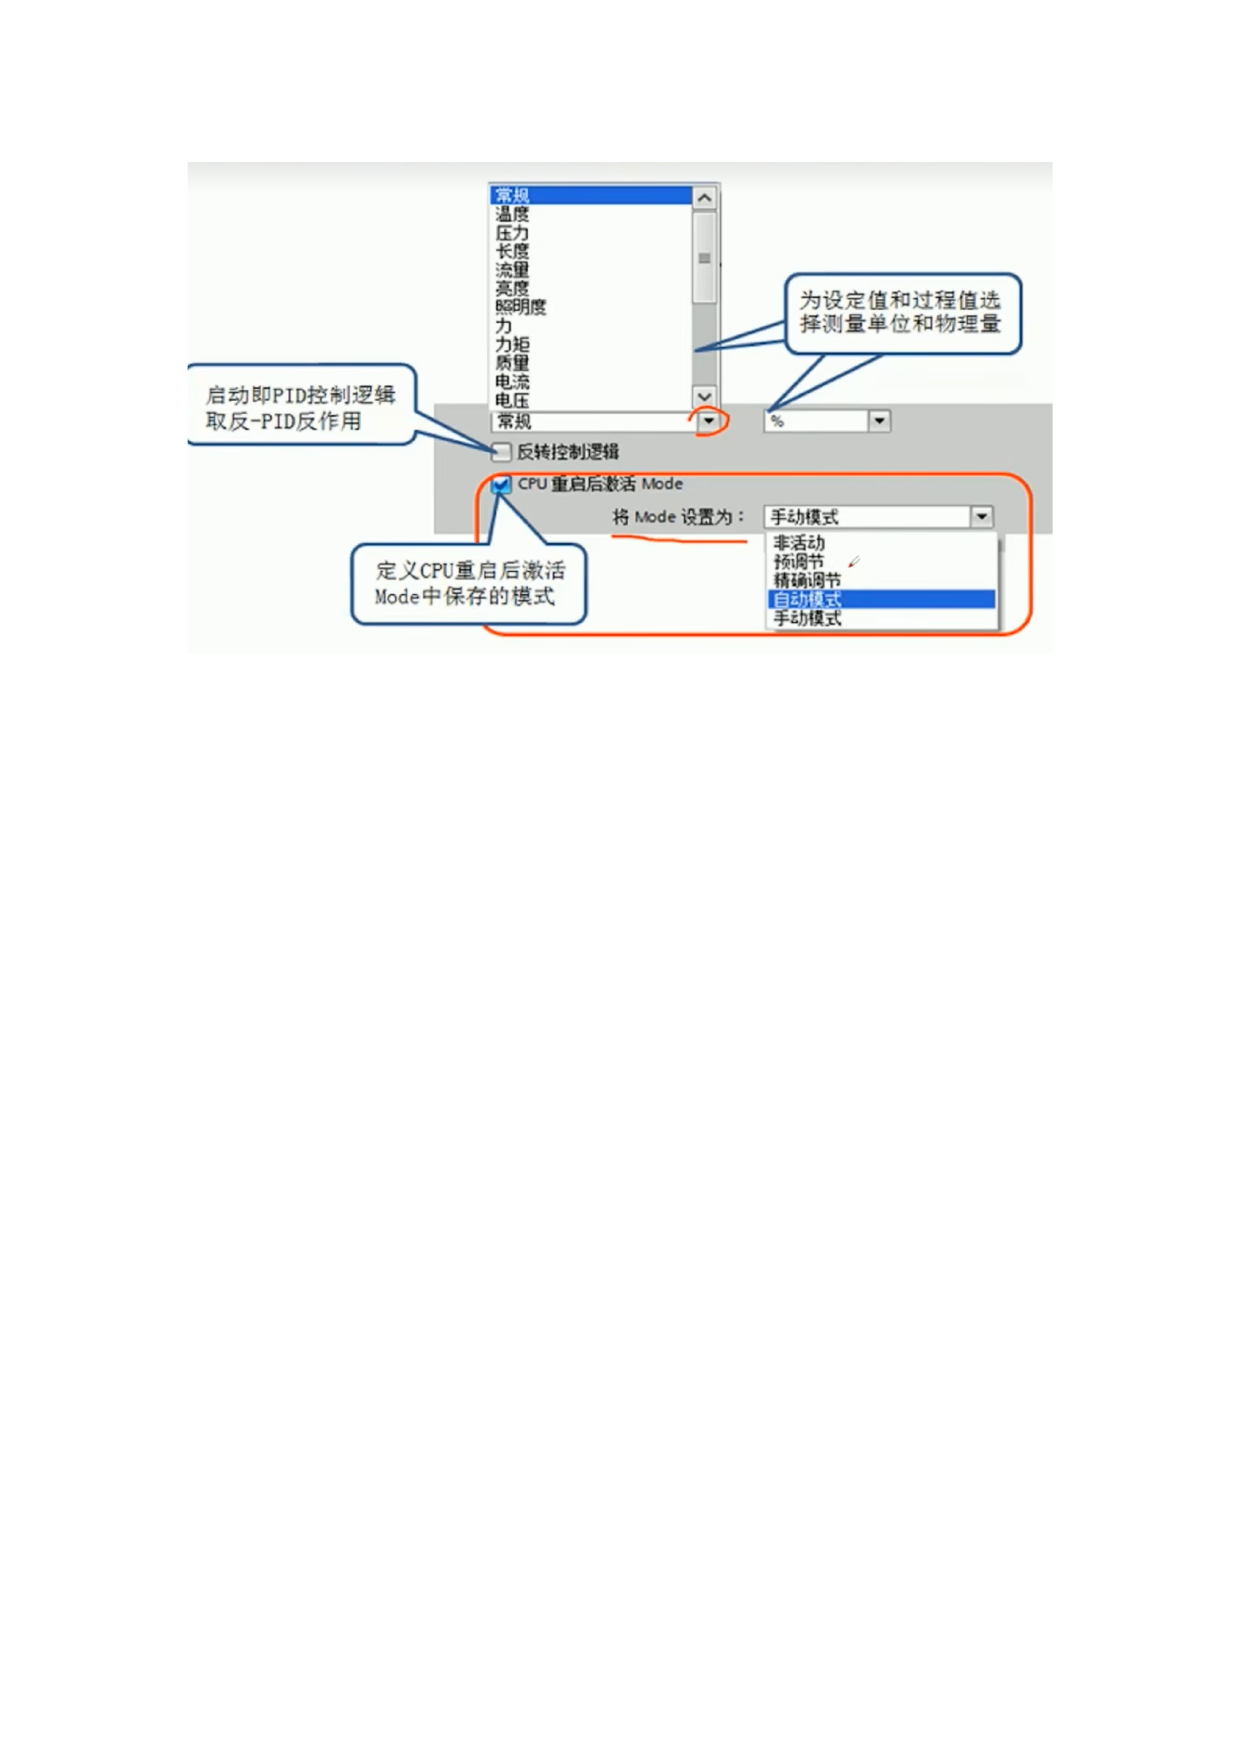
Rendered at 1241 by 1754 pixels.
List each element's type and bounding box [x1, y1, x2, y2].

picture [187, 162, 1053, 654]
